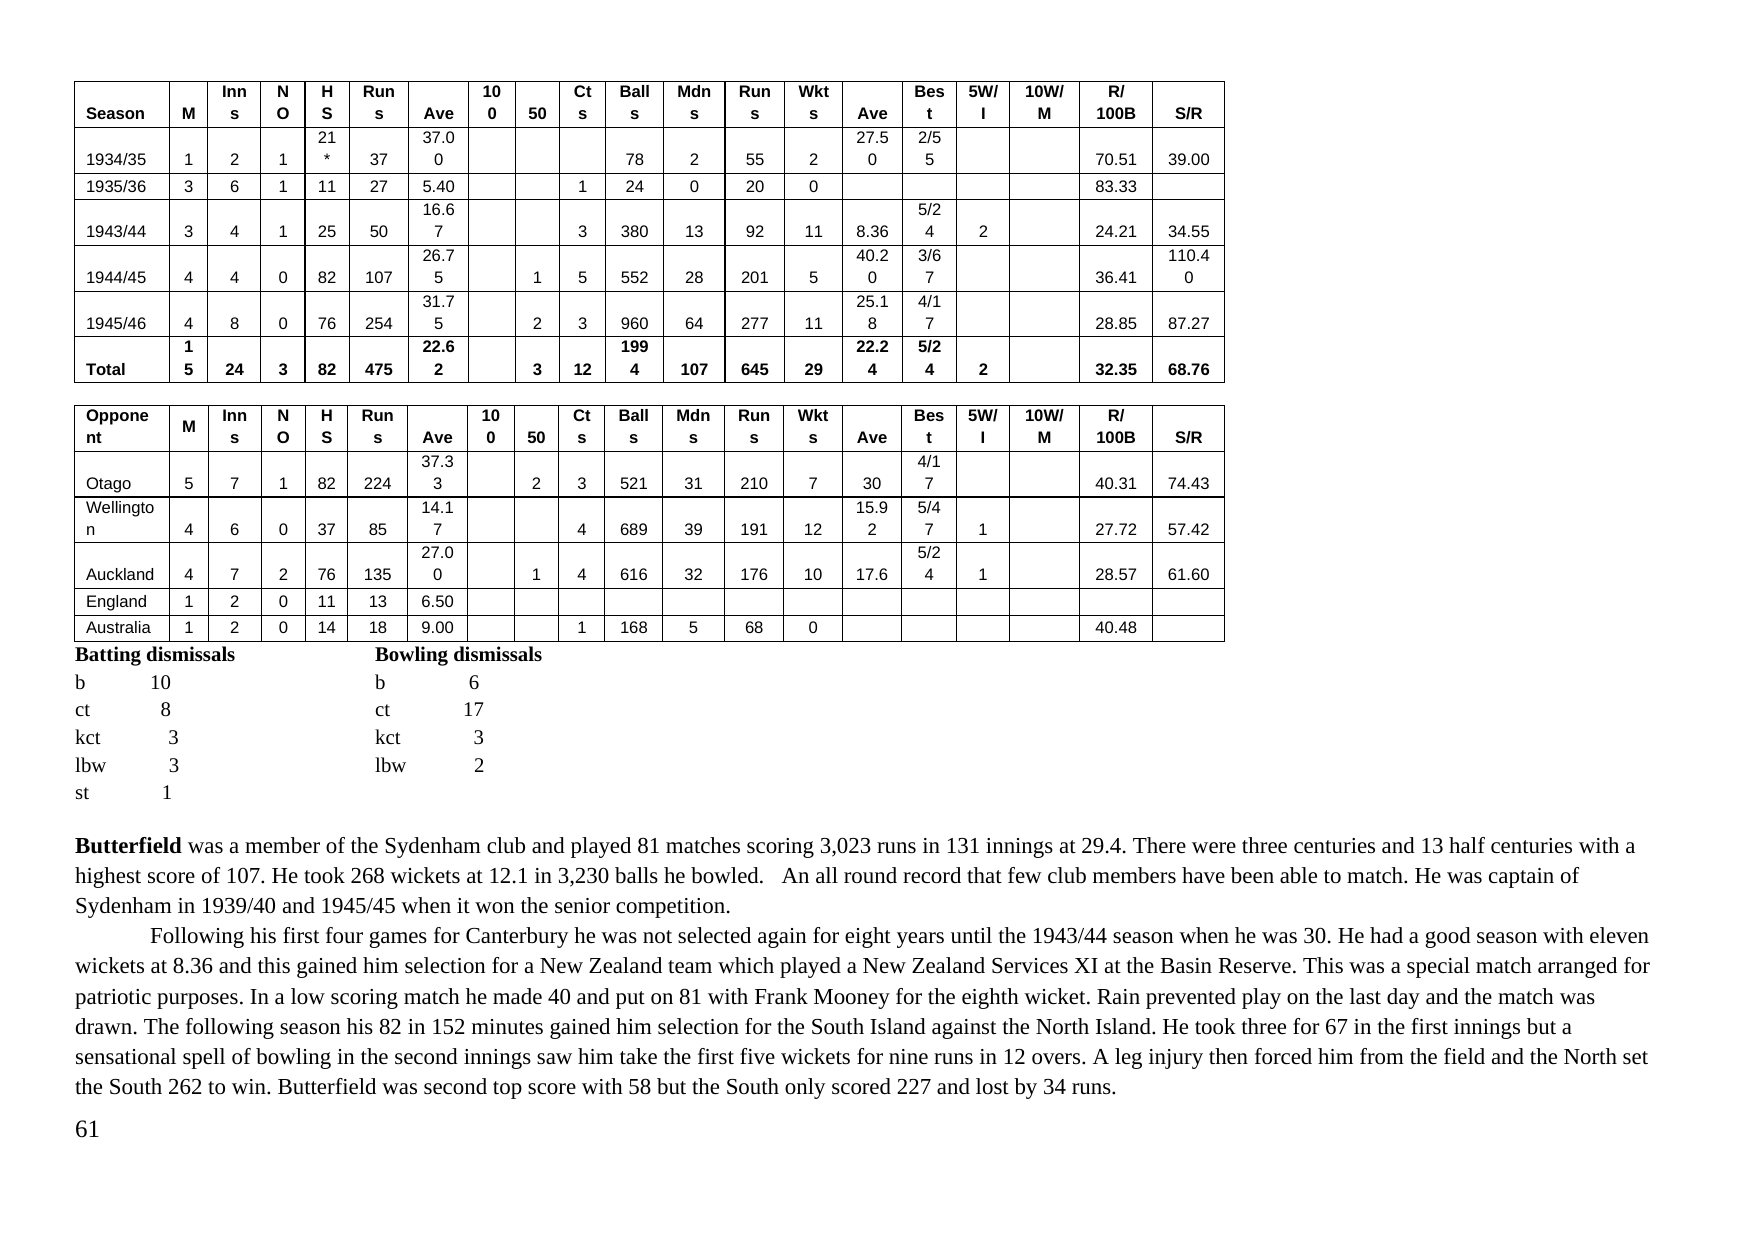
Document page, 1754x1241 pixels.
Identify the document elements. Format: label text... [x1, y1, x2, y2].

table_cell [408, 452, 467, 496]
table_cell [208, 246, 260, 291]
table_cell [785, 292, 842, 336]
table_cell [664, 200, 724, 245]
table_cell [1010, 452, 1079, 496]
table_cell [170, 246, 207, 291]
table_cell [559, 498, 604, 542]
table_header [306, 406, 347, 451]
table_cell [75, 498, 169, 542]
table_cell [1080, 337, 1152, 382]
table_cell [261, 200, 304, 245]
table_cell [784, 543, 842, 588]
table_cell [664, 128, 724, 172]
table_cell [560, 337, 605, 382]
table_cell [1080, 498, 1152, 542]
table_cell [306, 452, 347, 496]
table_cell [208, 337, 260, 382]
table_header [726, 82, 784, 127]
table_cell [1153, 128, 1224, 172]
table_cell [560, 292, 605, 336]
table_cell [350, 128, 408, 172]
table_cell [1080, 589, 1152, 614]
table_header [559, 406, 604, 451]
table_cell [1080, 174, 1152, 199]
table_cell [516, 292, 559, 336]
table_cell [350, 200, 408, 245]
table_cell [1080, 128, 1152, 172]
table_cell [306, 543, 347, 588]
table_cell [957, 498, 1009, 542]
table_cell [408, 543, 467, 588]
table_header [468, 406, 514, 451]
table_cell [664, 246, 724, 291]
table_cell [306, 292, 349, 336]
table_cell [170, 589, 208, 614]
text lbw 3 lbw 2 [75, 752, 1654, 777]
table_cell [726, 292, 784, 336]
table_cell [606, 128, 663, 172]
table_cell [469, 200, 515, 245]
text Batting dismissals Bowling dismissals [75, 642, 1654, 666]
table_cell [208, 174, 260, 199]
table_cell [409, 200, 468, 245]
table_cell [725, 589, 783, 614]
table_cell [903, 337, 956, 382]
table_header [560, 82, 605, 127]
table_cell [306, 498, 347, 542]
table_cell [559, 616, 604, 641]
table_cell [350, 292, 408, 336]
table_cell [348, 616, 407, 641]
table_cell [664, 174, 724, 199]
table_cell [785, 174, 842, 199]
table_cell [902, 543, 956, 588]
text st 1 [75, 780, 1654, 804]
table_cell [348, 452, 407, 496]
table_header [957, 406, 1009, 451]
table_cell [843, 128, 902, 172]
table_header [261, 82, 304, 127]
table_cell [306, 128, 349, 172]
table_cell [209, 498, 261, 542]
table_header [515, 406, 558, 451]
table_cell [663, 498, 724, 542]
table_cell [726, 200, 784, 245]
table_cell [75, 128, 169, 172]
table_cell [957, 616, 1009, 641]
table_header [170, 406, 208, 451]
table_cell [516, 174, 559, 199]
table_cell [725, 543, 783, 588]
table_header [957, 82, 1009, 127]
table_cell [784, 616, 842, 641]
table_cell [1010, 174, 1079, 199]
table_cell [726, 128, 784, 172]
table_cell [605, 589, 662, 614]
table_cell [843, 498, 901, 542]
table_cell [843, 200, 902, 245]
text Butterfield was a member of the Sydenham club and played 81 matches scoring 3,023 runs in 131 innings at 29.4. There were three centuries and 13 half centuries with a highest score of 107. He took 268 wickets at 12.1 in 3,230 balls he bowled. An all round record that few club members have been able to match. He was captain of Sydenham in 1939/40 and 1945/45 when it won the senior competition. [75, 832, 1654, 918]
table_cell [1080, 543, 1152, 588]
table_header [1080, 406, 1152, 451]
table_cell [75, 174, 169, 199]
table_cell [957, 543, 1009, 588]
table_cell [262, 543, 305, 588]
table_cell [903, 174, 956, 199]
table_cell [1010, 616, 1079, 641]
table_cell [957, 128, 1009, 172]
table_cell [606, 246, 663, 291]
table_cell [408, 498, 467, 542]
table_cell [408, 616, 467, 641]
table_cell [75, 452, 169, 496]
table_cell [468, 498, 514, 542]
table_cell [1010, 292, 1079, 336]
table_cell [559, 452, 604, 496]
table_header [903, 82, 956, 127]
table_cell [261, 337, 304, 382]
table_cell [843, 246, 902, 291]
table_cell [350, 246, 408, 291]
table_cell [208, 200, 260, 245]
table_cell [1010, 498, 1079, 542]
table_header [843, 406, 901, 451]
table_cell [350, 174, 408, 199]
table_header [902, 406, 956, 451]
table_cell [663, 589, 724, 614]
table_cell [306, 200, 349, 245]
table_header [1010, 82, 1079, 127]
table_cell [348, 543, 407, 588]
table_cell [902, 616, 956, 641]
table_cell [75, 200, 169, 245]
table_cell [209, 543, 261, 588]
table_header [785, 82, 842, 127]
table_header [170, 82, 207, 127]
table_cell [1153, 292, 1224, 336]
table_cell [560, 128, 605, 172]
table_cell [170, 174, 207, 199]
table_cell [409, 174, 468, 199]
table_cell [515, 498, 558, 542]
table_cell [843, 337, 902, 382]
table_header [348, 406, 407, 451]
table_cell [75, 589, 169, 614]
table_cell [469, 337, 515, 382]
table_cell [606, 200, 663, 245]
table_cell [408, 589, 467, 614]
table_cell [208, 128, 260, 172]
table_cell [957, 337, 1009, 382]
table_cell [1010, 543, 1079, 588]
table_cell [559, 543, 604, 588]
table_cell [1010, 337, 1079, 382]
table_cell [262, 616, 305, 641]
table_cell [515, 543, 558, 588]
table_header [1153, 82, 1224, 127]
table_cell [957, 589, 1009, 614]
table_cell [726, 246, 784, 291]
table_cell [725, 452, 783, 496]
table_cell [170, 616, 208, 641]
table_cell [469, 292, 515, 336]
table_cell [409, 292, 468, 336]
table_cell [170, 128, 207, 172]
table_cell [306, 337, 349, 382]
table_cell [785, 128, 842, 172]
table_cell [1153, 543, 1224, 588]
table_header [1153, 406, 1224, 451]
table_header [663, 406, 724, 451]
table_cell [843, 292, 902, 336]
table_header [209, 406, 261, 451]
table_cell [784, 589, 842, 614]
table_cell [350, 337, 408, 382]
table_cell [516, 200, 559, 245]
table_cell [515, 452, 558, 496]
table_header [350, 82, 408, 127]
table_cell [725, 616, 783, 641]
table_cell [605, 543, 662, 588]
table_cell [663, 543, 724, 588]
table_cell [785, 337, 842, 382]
text kct 3 kct 3 [75, 725, 1654, 749]
text Following his first four games for Canterbury he was not selected again for eight years until the 1943/44 season when he was 30. He had a good season with eleven wickets at 8.36 and this gained him selection for a New Zealand team which played a New Zealand Services XI at the Basin Reserve. This was a special match arranged for patriotic purposes. In a low scoring match he made 40 and put on 81 with Frank Mooney for the eighth wicket. Rain prevented play on the last day and the match was drawn. The following season his 82 in 152 minutes gained him selection for the South Island against the North Island. He took three for 67 in the first innings but a sensational spell of bowling in the second innings saw him take the first five wickets for nine runs in 12 overs. A leg injury then forced him from the field and the North set the South 262 to win. Butterfield was second top score with 58 but the South only scored 227 and lost by 34 runs. [75, 922, 1654, 1100]
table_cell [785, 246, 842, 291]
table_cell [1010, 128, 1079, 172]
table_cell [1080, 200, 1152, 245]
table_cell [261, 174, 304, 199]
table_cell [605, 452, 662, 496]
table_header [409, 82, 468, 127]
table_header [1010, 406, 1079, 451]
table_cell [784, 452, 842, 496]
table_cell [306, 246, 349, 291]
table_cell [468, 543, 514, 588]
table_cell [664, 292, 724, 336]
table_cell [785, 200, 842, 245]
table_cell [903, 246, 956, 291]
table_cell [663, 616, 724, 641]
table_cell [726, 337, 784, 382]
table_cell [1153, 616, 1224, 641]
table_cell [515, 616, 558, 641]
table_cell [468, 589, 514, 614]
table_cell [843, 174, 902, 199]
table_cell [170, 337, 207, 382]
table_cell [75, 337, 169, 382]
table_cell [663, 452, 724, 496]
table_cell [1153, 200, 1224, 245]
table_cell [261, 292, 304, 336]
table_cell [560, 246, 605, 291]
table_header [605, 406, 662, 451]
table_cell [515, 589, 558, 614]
text ct 8 ct 17 [75, 697, 1654, 721]
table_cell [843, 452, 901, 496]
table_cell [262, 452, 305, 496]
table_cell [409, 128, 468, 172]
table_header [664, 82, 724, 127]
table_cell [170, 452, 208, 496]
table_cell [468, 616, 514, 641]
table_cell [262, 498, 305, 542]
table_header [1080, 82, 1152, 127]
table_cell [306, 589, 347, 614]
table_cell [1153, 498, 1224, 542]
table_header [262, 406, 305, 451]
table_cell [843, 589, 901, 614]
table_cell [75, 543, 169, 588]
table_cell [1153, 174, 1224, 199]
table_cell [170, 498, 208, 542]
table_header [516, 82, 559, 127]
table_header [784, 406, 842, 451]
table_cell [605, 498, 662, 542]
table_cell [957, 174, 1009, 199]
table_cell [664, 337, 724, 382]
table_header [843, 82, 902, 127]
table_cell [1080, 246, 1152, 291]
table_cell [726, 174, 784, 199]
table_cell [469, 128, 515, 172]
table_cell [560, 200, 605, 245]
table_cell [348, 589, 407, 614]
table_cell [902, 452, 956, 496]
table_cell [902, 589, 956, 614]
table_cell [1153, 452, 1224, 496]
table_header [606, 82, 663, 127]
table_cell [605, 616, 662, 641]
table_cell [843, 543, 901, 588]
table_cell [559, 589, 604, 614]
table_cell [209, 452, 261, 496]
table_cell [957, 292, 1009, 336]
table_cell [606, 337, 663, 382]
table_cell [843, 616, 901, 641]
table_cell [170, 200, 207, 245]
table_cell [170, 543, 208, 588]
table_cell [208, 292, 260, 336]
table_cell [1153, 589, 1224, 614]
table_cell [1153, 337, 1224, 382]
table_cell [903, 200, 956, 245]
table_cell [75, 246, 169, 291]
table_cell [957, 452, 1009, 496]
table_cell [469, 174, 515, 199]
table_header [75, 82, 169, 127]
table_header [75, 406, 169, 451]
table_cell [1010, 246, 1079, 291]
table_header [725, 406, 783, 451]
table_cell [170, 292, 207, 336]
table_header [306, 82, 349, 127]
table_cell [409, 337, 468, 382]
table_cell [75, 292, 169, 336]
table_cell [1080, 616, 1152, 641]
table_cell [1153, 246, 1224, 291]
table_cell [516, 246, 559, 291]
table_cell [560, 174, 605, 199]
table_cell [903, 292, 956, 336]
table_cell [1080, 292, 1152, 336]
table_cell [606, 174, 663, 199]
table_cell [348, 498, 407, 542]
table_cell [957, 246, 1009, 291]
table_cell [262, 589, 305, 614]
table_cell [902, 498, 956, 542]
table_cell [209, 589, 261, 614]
text b 10 b 6 [75, 670, 1654, 694]
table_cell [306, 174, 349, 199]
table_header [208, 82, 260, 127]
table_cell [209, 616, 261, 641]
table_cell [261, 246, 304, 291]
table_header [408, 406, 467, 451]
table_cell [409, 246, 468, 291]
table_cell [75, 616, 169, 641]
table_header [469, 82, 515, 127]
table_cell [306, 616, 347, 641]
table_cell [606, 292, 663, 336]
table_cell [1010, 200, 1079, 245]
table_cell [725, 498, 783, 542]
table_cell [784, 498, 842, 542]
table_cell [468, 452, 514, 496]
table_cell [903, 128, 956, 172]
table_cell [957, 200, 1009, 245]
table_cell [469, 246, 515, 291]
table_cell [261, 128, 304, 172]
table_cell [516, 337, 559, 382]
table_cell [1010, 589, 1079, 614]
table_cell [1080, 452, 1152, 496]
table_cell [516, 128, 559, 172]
